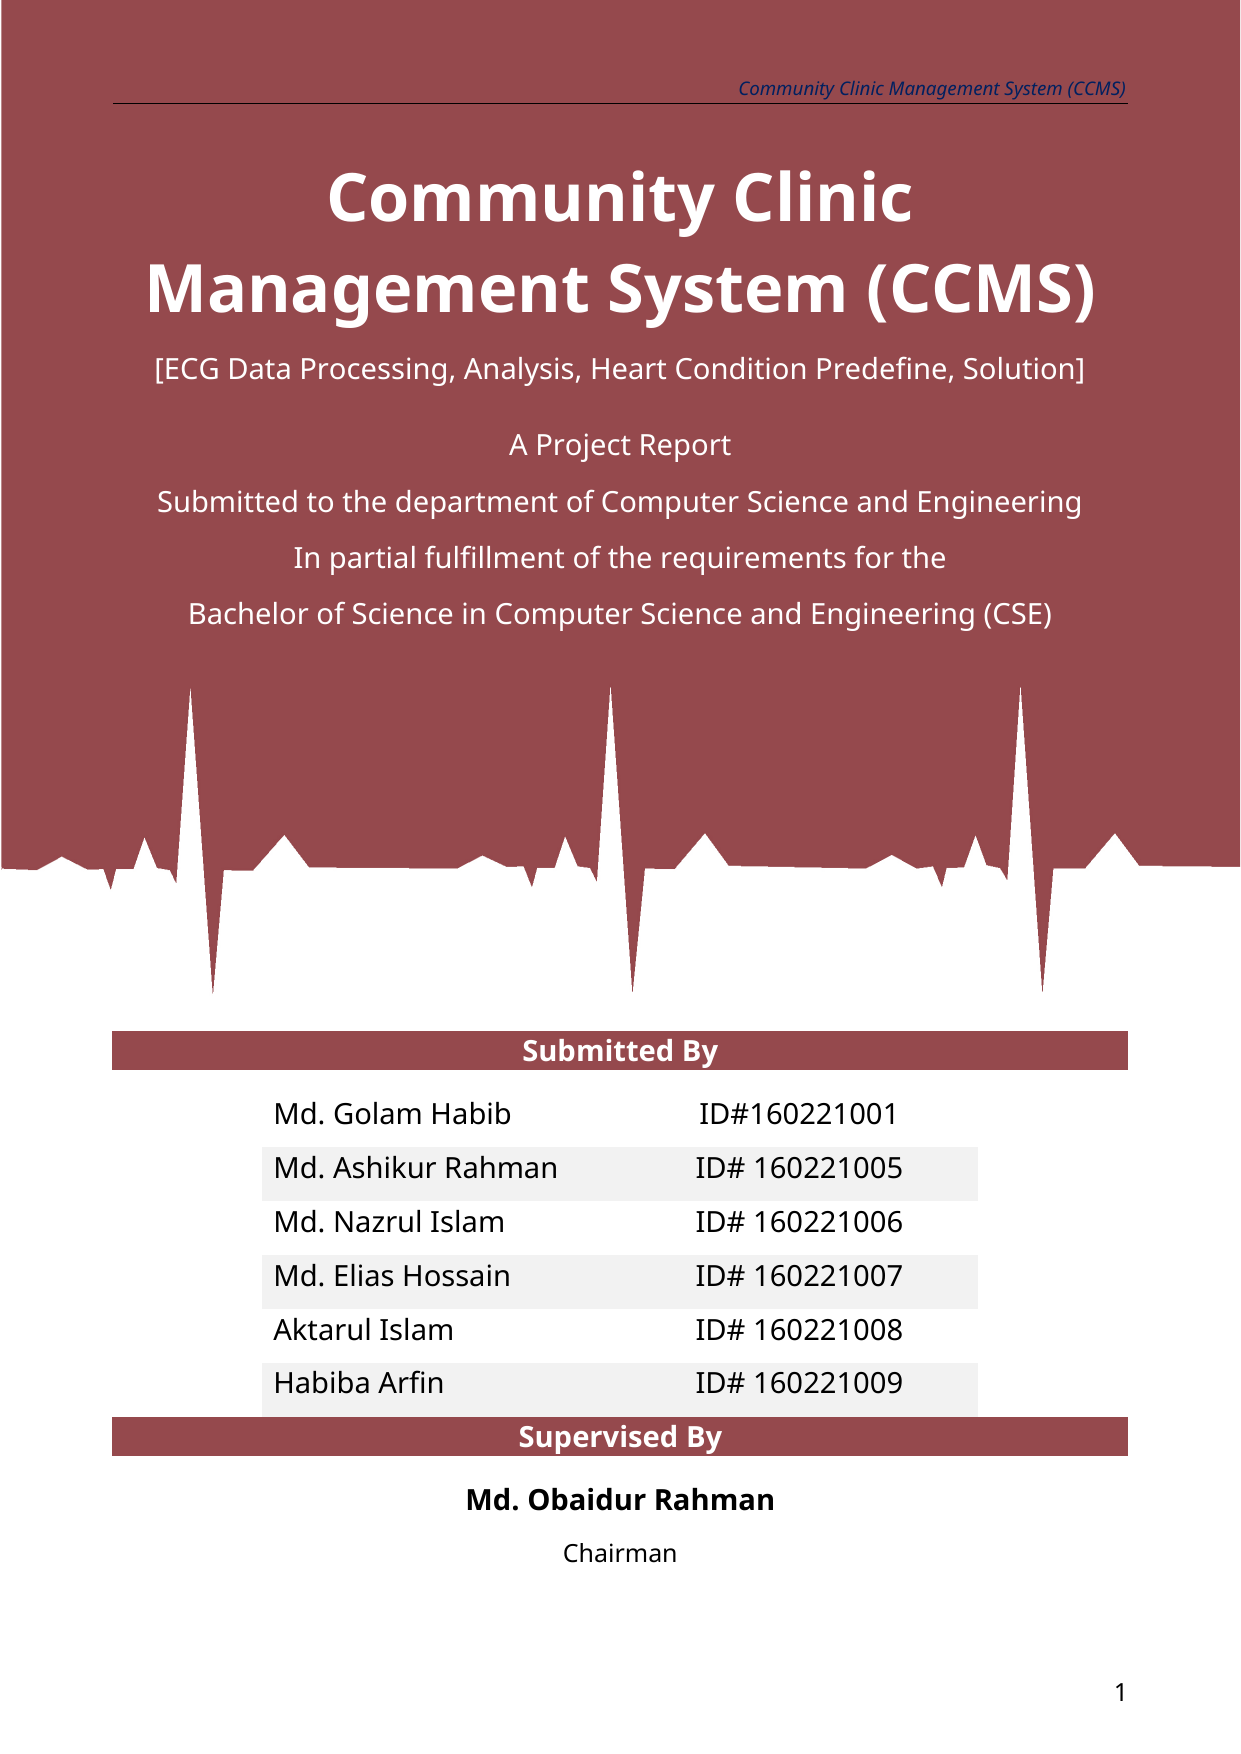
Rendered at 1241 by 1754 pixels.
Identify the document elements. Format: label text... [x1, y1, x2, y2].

text In partial fulfillment of the requirements for the [112, 537, 1128, 577]
table_cell Aktarul Islam [262, 1309, 620, 1363]
table_cell ID# 160221009 [620, 1363, 978, 1417]
picture [1, 0, 1241, 1754]
table_cell ID# 160221005 [620, 1147, 978, 1201]
table_header ID#160221001 [620, 1093, 978, 1147]
text Md. Obaidur Rahman [112, 1479, 1128, 1519]
table_header Md. Golam Habib [262, 1093, 620, 1147]
text Bachelor of Science in Computer Science and Engineering (CSE) [112, 593, 1128, 633]
text Submitted By [112, 1031, 1128, 1070]
table_cell Md. Nazrul Islam [262, 1201, 620, 1255]
table_cell Habiba Arfin [262, 1363, 620, 1417]
table_cell ID# 160221007 [620, 1255, 978, 1309]
text Submitted to the department of Computer Science and Engineering [112, 481, 1128, 521]
text [ECG Data Processing, Analysis, Heart Condition Predefine, Solution] [112, 348, 1128, 388]
table_cell ID# 160221006 [620, 1201, 978, 1255]
text Chairman [112, 1535, 1128, 1569]
table_cell Md. Elias Hossain [262, 1255, 620, 1309]
table_cell Md. Ashikur Rahman [262, 1147, 620, 1201]
text Community Clinic Management System (CCMS) [112, 150, 1128, 332]
text A Project Report [112, 424, 1128, 464]
text Supervised By [112, 1417, 1128, 1456]
table_cell ID# 160221008 [620, 1309, 978, 1363]
